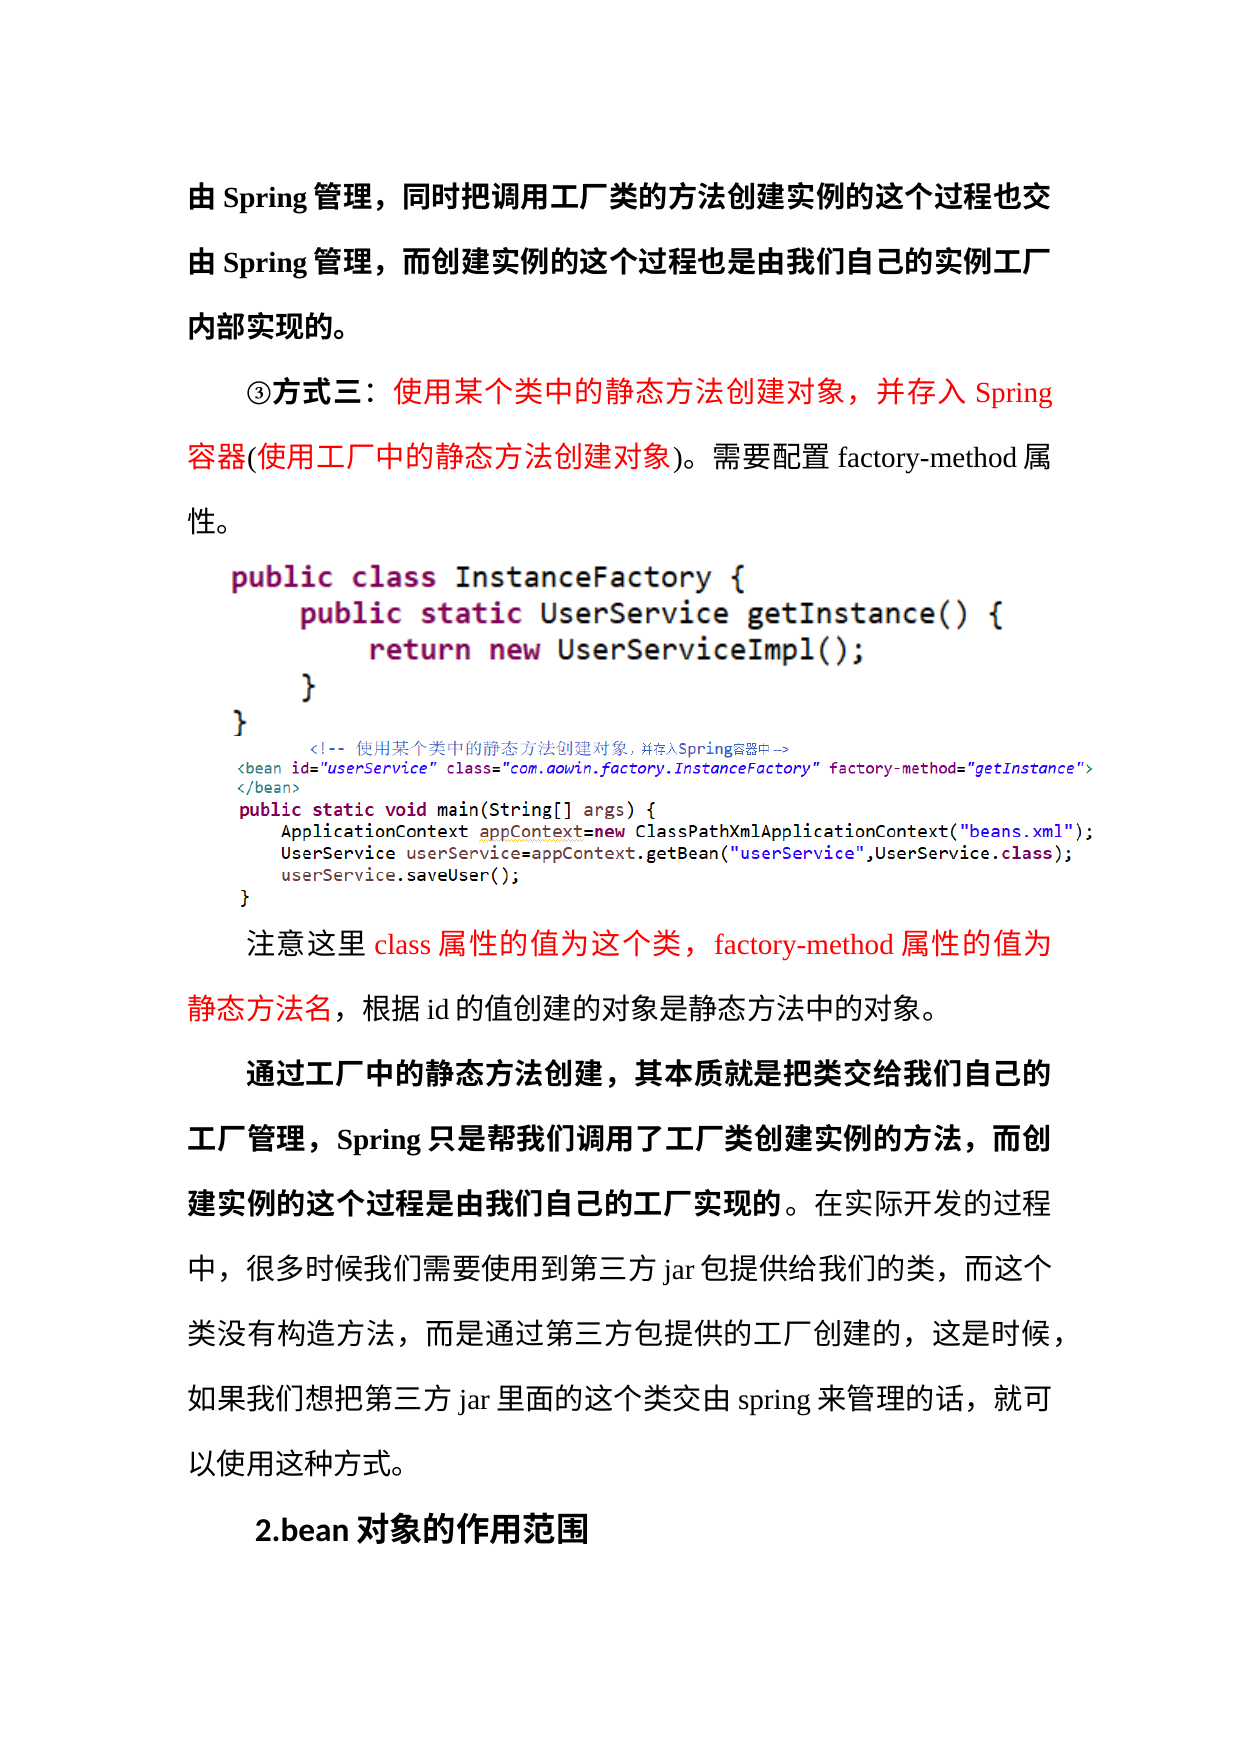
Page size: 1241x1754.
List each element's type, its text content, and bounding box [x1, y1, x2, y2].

text 注意这里class属性的值为这个类，factory-method属性的值为静态方法名，根据id的值创建的对象是静态方法中的对象。 [187, 909, 1053, 1039]
picture [231, 552, 1097, 909]
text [187, 162, 1053, 357]
text ③方式三：使用某个类中的静态方法创建对象，并存入Spring容器(使用工厂中的静态方法创建对象)。需要配置factory-method属性。 [187, 357, 1053, 552]
subtitle 2.bean对象的作用范围 [187, 1494, 1053, 1559]
text 通过工厂中的静态方法创建，其本质就是把类交给我们自己的工厂管理，Spring只是帮我们调用了工厂类创建实例的方法，而创建实例的这个过程是由我们自己的工厂实现的。在实际开发的过程中，很多时候我们需要使用到第三方jar包提供给我们的类，而这个类没有构造方法，而是通过第三方包提供的工厂创建的，这是时候，如果我们想把第三方jar里面的这个类交由spring来管理的话，就可以使用这种方式。 [187, 1039, 1053, 1494]
